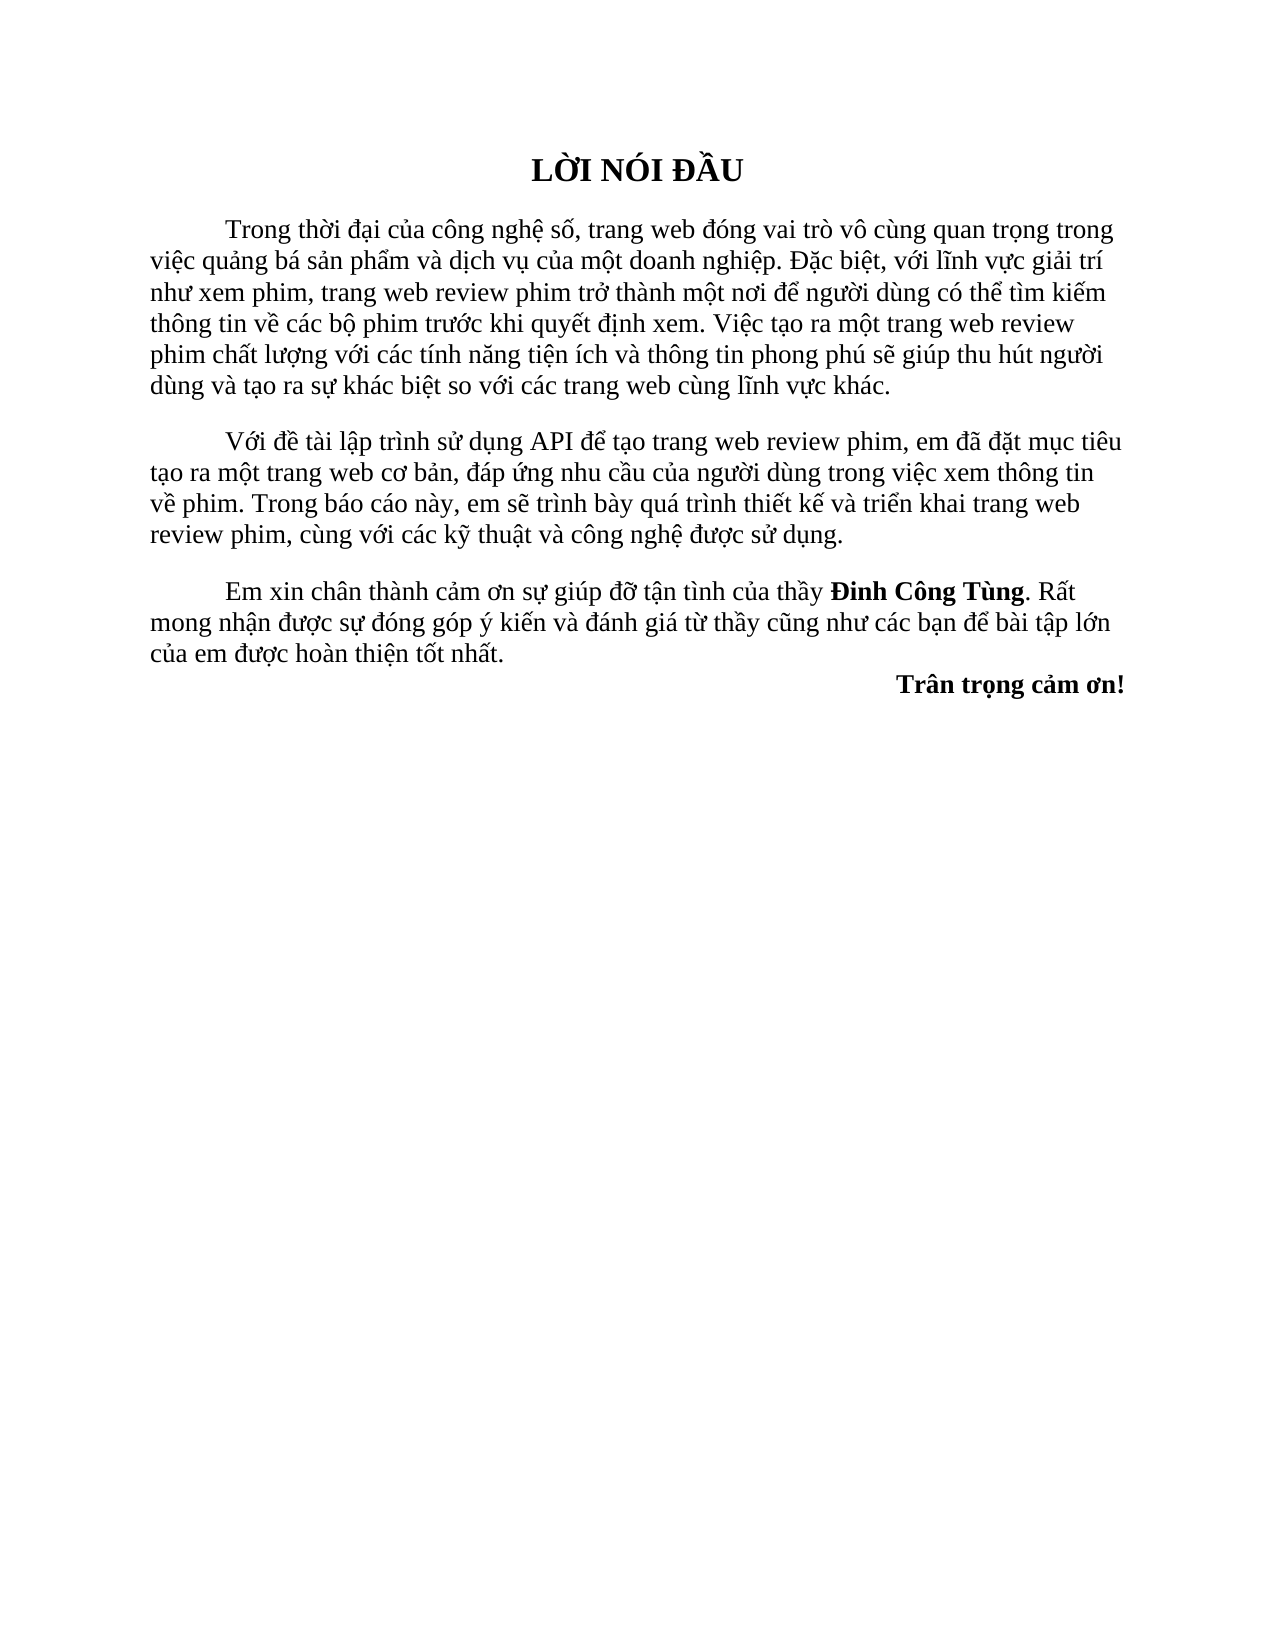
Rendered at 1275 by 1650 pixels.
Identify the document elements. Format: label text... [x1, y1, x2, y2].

text Với đề tài lập trình sử dụng API để tạo trang web review phim, em đã đặt mục tiêu tạo ra một trang web cơ bản, đáp ứng nhu cầu của người dùng trong việc xem thông tin về phim. Trong báo cáo này, em sẽ trình bày quá trình thiết kế và triển khai trang web review phim, cùng với các kỹ thuật và công nghệ được sử dụng. [150, 425, 1125, 550]
text Em xin chân thành cảm ơn sự giúp đỡ tận tình của thầy Đinh Công Tùng. Rất mong nhận được sự đóng góp ý kiến và đánh giá từ thầy cũng như các bạn để bài tập lớn của em được hoàn thiện tốt nhất. [150, 575, 1125, 668]
text Trong thời đại của công nghệ số, trang web đóng vai trò vô cùng quan trọng trong việc quảng bá sản phẩm và dịch vụ của một doanh nghiệp. Đặc biệt, với lĩnh vực giải trí như xem phim, trang web review phim trở thành một nơi để người dùng có thể tìm kiếm thông tin về các bộ phim trước khi quyết định xem. Việc tạo ra một trang web review phim chất lượng với các tính năng tiện ích và thông tin phong phú sẽ giúp thu hút người dùng và tạo ra sự khác biệt so với các trang web cùng lĩnh vực khác. [150, 213, 1125, 400]
text Trân trọng cảm ơn! [150, 668, 1125, 699]
subtitle LỜI NÓI ĐẦU [150, 150, 1125, 188]
